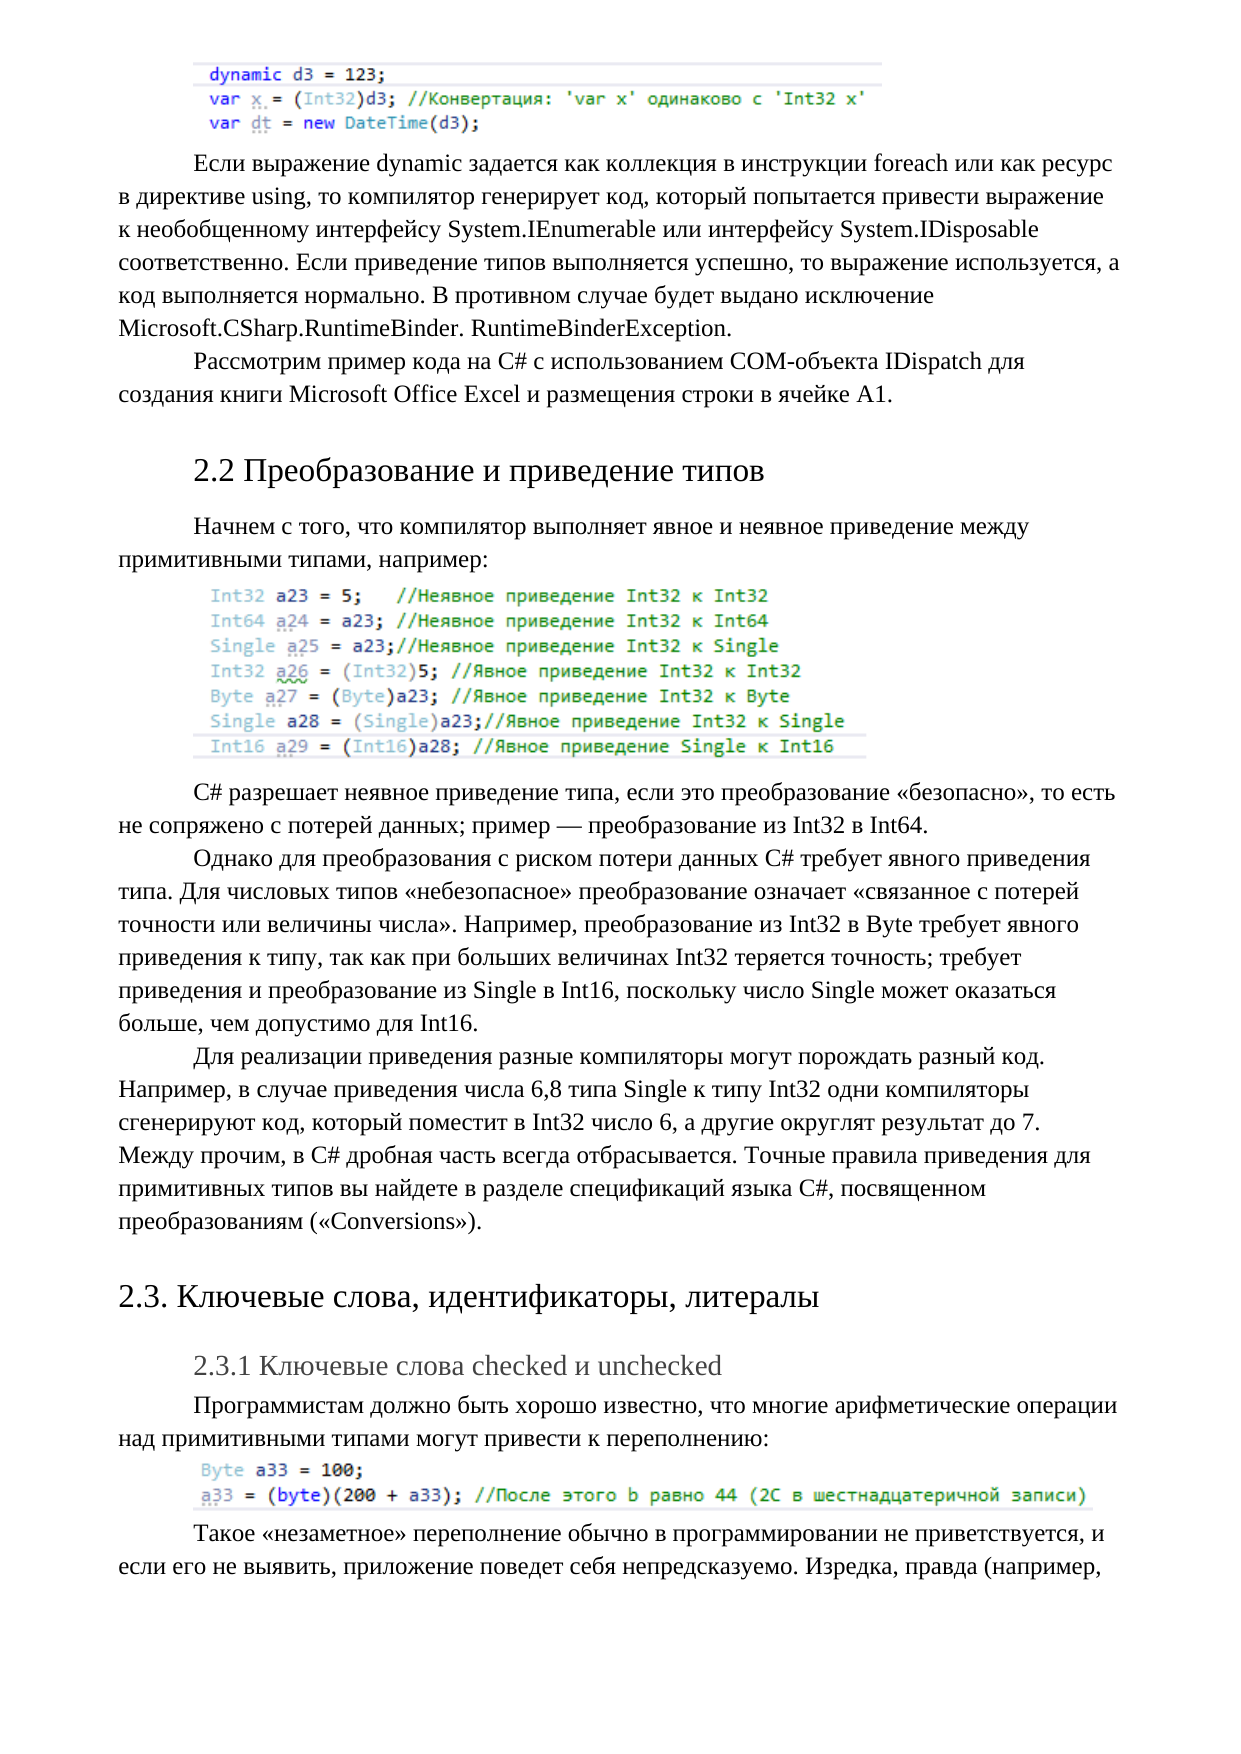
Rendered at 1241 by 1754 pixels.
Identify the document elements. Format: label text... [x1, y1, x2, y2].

text Если выражение dynamic задается как коллекция в инструкции foreach или как ресурс в директиве using, то компилятор генерирует код, который попытается привести выражение к необобщенному интерфейсу System.IEnumerable или интерфейсу System.IDisposable соответственно. Если приведение типов выполняется успешно, то выражение используется, а код выполняется нормально. В противном случае будет выдано исключение Microsoft.CSharp.RuntimeBinder. RuntimeBinderException. [118, 148, 1122, 342]
picture [193, 58, 882, 144]
picture [193, 1456, 1093, 1514]
text Для реализации приведения разные компиляторы могут порождать разный код. Например, в случае приведения числа 6,8 типа Single к типу Int32 одни компиляторы сгенерируют код, который поместит в Int32 число 6, а другие округлят результат до 7. Между прочим, в C# дробная часть всегда отбрасывается. Точные правила приведения для примитивных типов вы найдете в разделе спецификаций языка C#, посвященном преобразованиям («Conversions»). [118, 1041, 1122, 1235]
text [118, 1518, 1122, 1580]
text Начнем с того, что компилятор выполняет явное и неявное приведение между примитивными типами, например: [118, 511, 1122, 573]
text Однако для преобразования с риском потери данных C# требует явного приведения типа. Для числовых типов «небезопасное» преобразование означает «связанное с потерей точности или величины числа». Например, преобразование из Int32 в Byte требует явного приведения к типу, так как при больших величинах Int32 теряется точность; требует приведения и преобразование из Single в Int16, поскольку число Single может оказаться больше, чем допустимо для Int16. [118, 843, 1122, 1037]
subtitle 2.3. Ключевые слова, идентификаторы, литералы [118, 1277, 1122, 1315]
subtitle 2.3.1 Ключевые слова checked и unchecked [118, 1348, 1122, 1382]
subtitle 2.2 Преобразование и приведение типов [118, 450, 1122, 488]
text Программистам должно быть хорошо известно, что многие арифметические операции над примитивными типами могут привести к переполнению: [118, 1390, 1122, 1452]
picture [193, 577, 867, 773]
text C# разрешает неявное приведение типа, если это преобразование «безопасно», то есть не сопряжено с потерей данных; пример — преобразование из Int32 в Int64. [118, 777, 1122, 838]
text Рассмотрим пример кода на C# с использованием COM-объекта IDispatch для создания книги Microsoft Office Excel и размещения строки в ячейке A1. [118, 346, 1122, 408]
